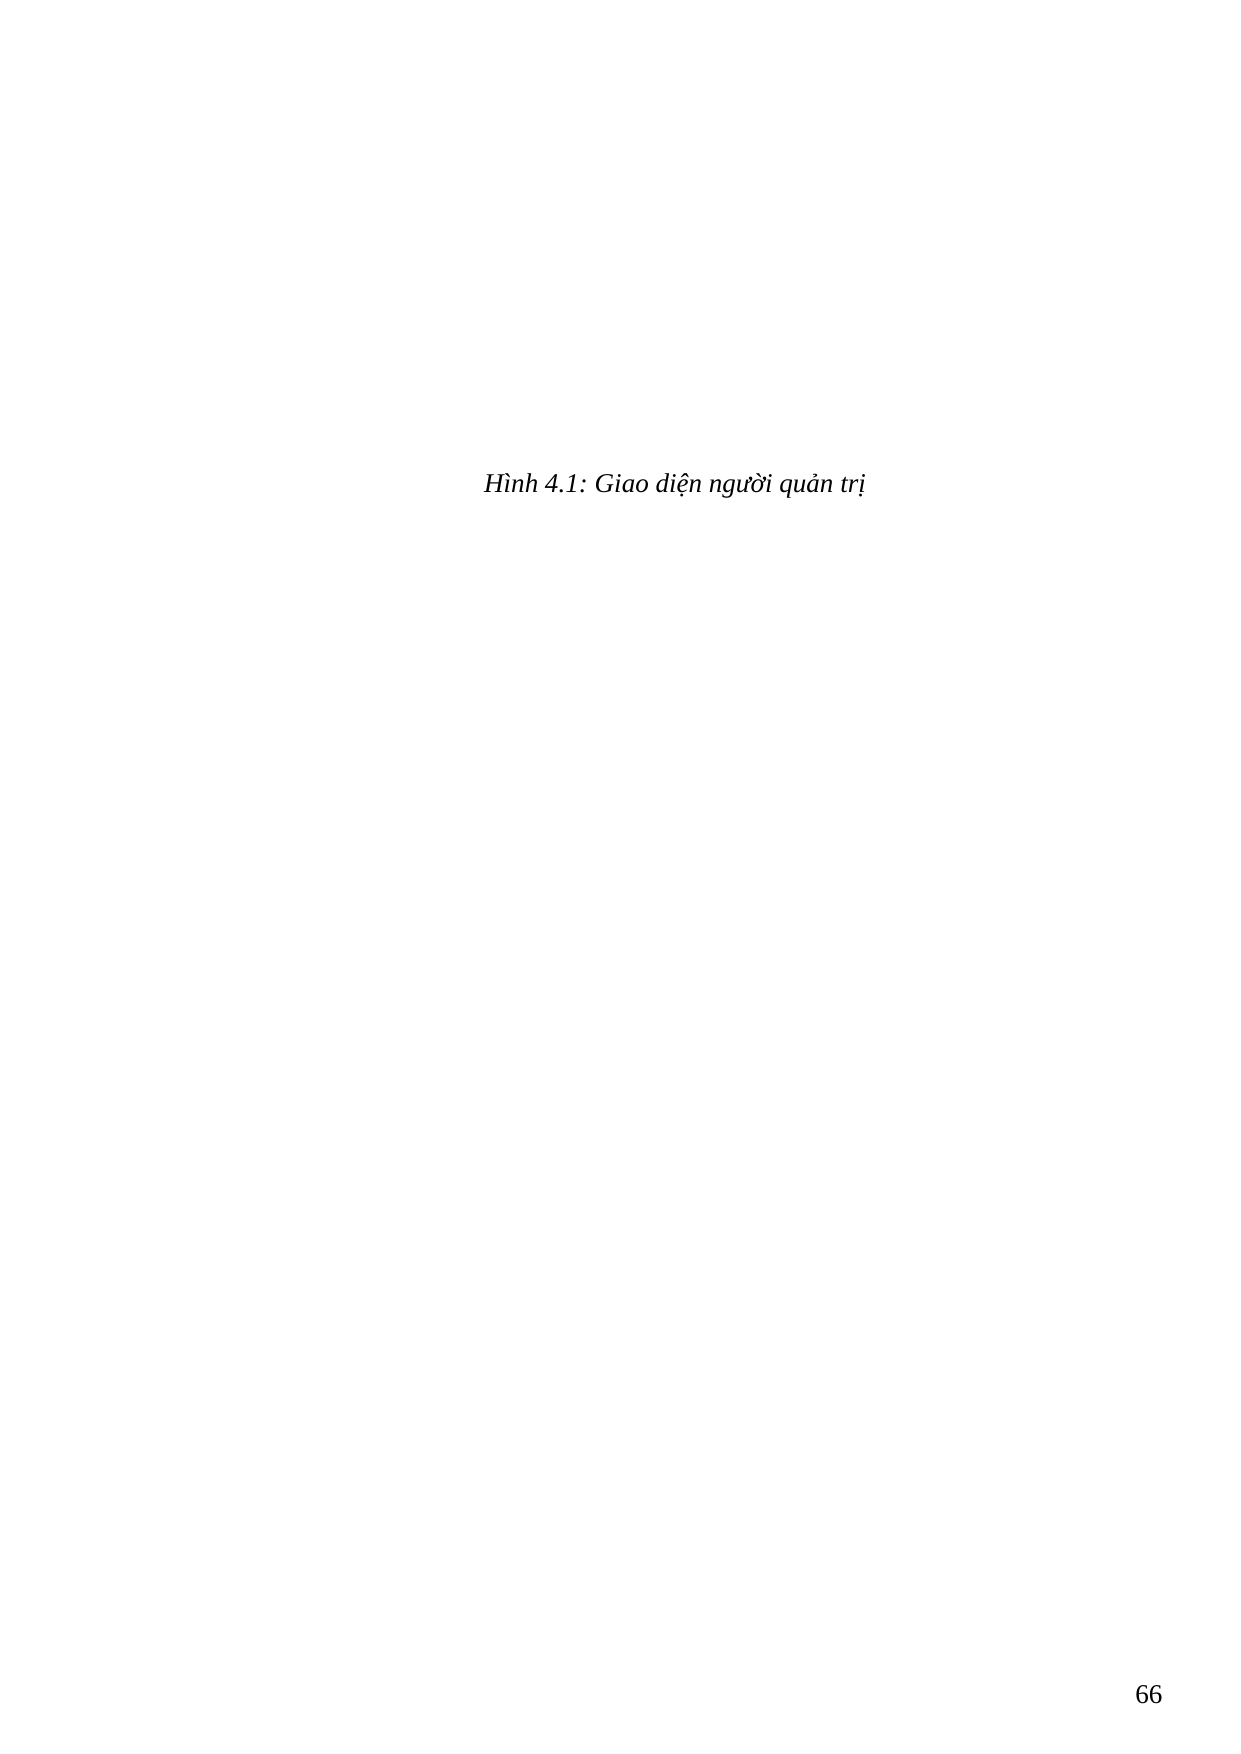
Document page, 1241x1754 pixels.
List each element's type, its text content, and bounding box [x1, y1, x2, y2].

text Hình 4.1: Giao diện người quản trị [187, 467, 1162, 499]
